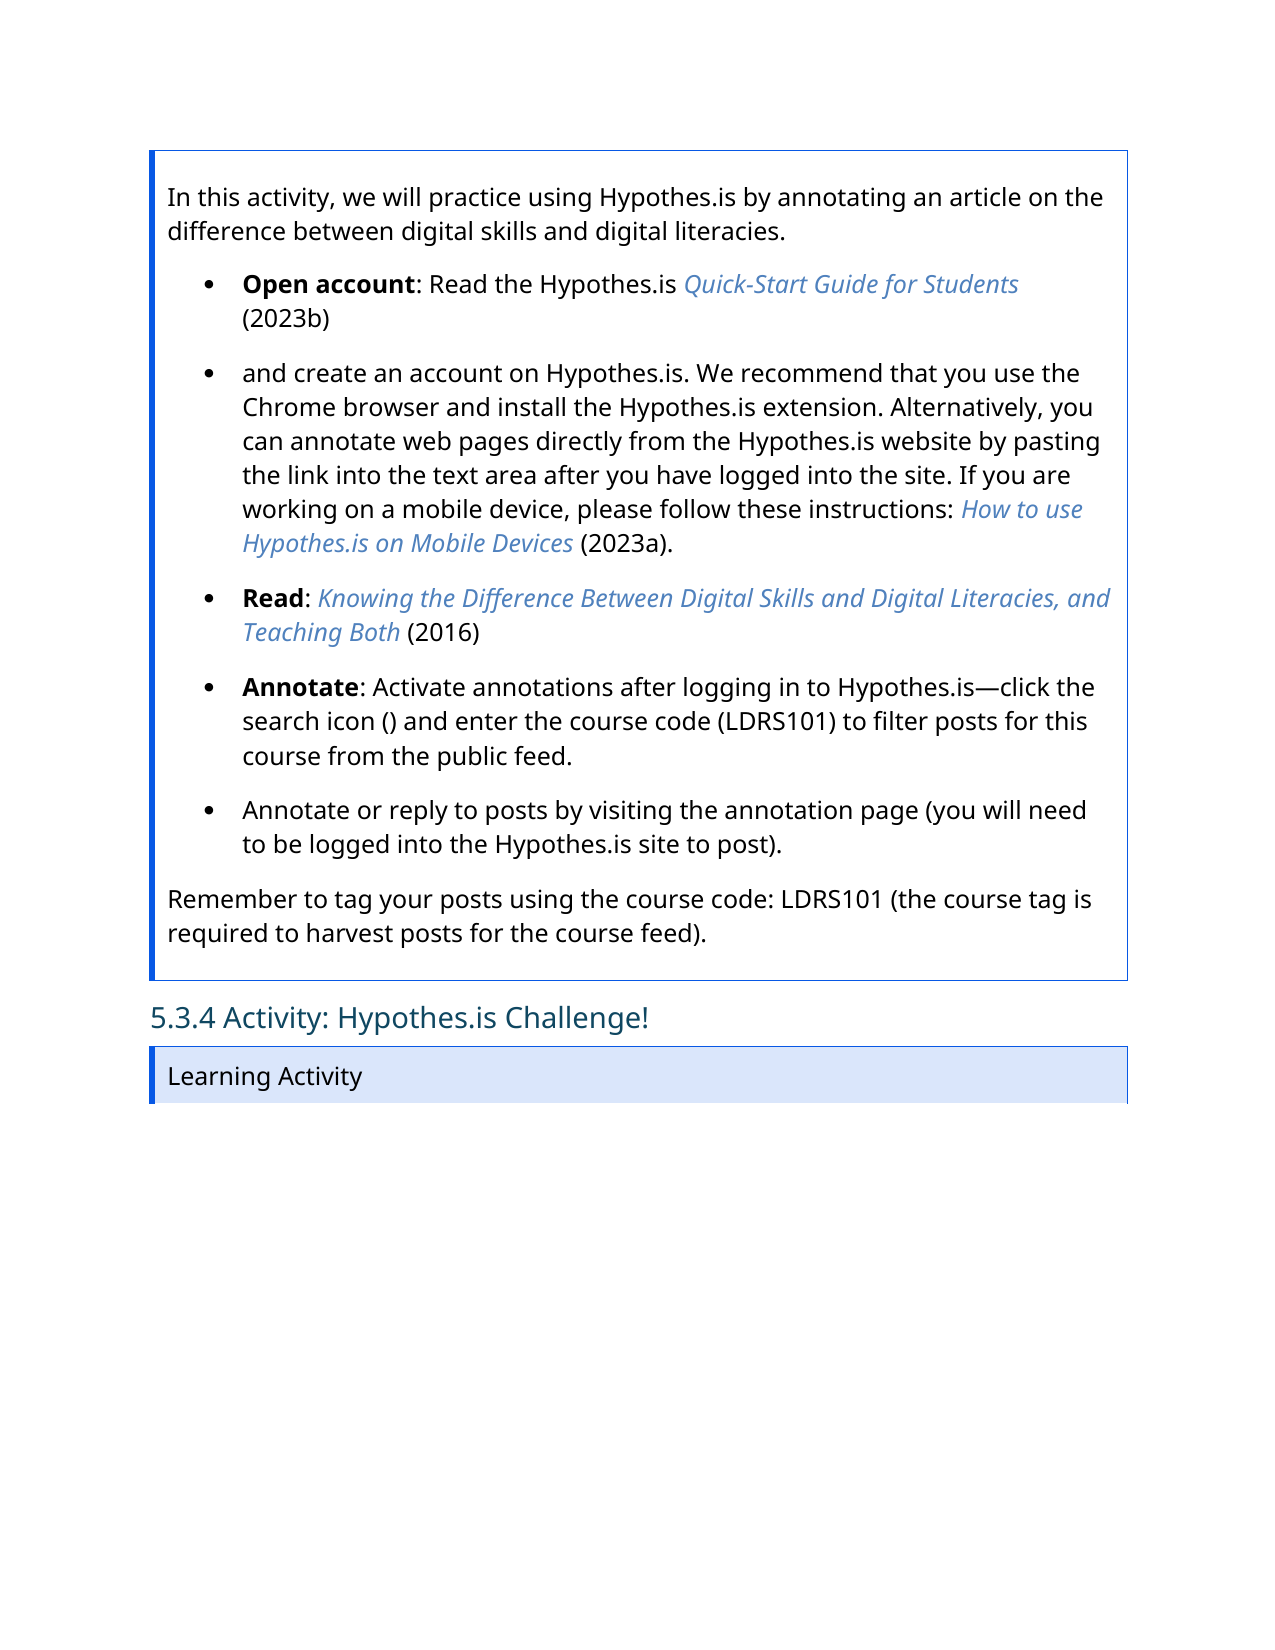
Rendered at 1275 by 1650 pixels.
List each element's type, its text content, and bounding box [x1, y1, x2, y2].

table_header Learning Activity [155, 1047, 1127, 1103]
subtitle 5.3.4 Activity: Hypothes.is Challenge! [150, 998, 1125, 1037]
table_cell In this activity, we will practice using Hypothes.is by annotating an article on the difference between digital skills and digital literacies. Open account: Read the Hypothes.is Quick-Start Guide for Students (2023b) and create an account on Hypothes.is. We recommend that you use the Chrome browser and install the Hypothes.is extension. Alternatively, you can annotate web pages directly from the Hypothes.is website by pasting the link into the text area after you have logged into the site. If you are working on a mobile device, please follow these instructions: How to use Hypothes.is on Mobile Devices (2023a). Read: Knowing the Difference Between Digital Skills and Digital Literacies, and Teaching Both (2016) Annotate: Activate annotations after logging in to Hypothes.is—click the search icon () and enter the course code (LDRS101) to filter posts for this course from the public feed. Annotate or reply to posts by visiting the annotation page (you will need to be logged into the Hypothes.is site to post). Remember to tag your posts using the course code: LDRS101 (the course tag is required to harvest posts for the course feed). [155, 151, 1127, 980]
